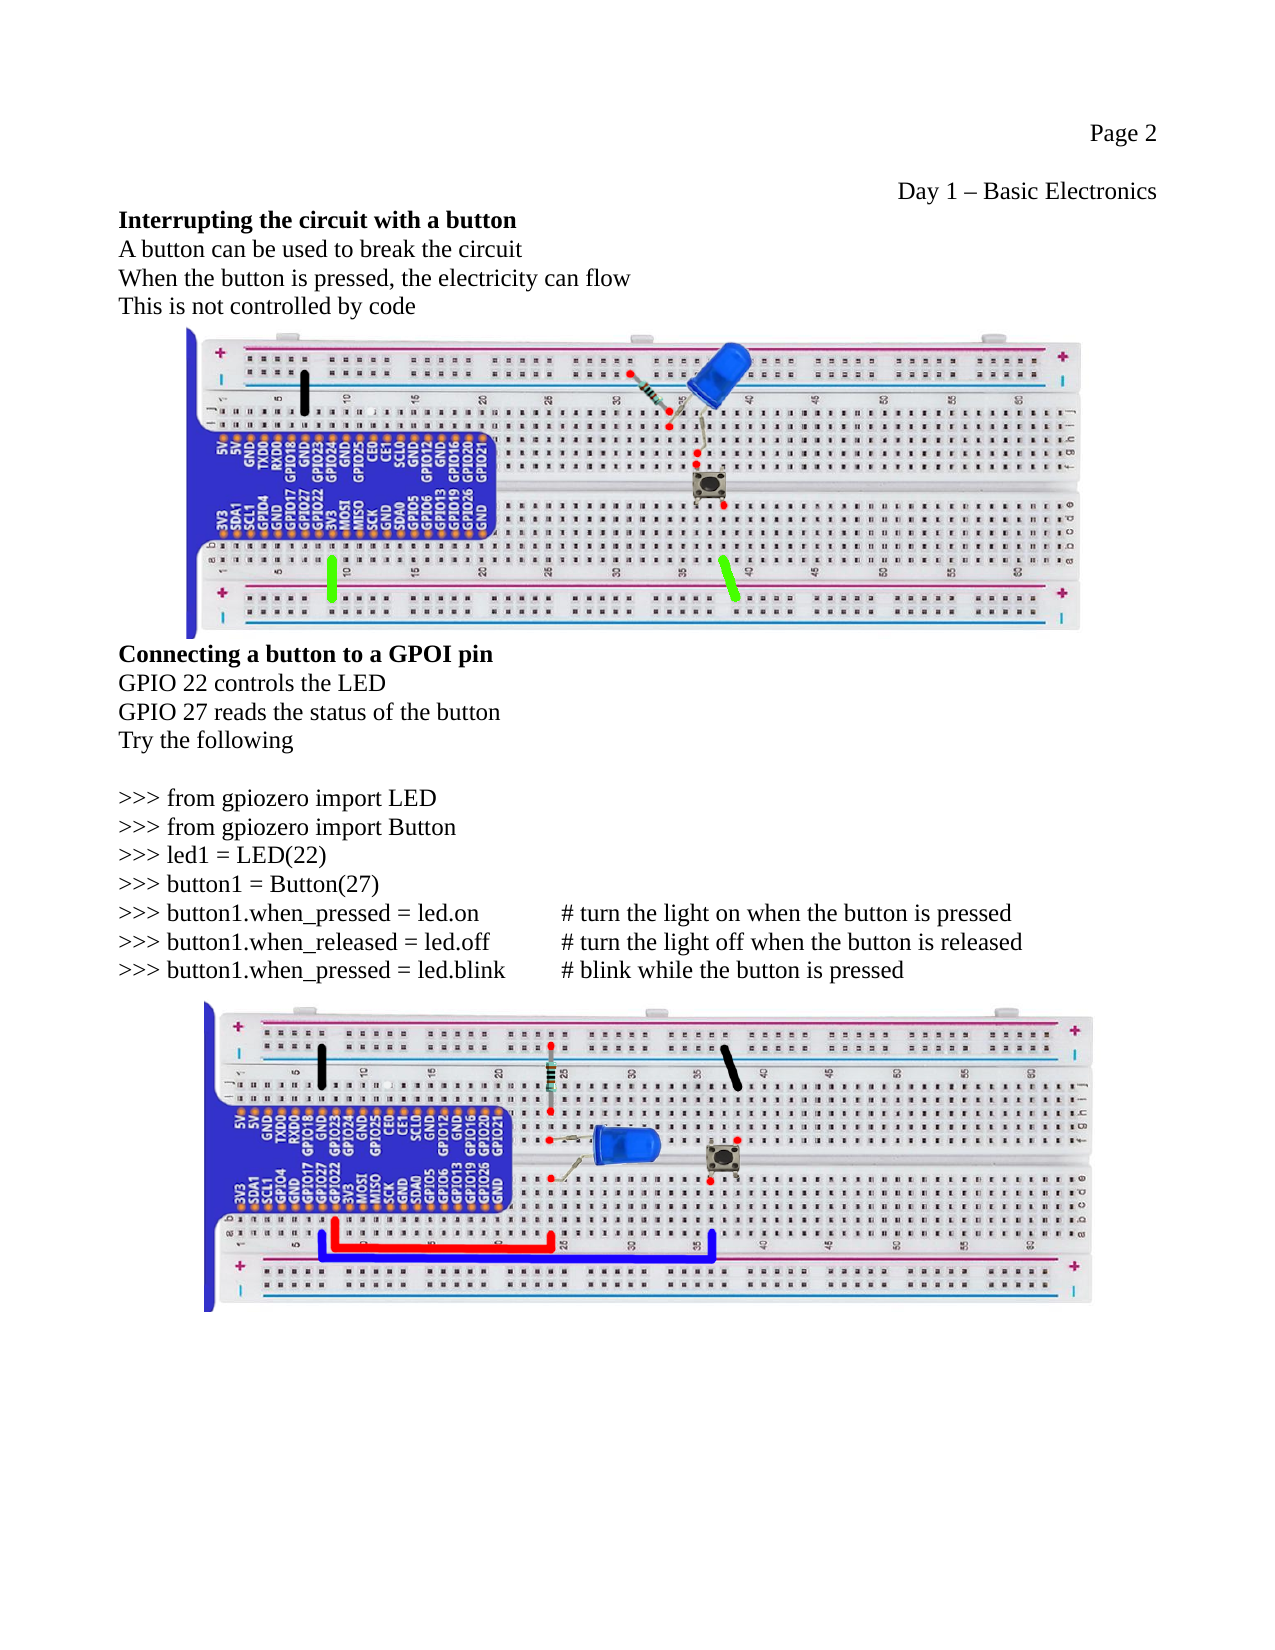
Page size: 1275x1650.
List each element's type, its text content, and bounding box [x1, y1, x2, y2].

text Interrupting the circuit with a button [118, 205, 1157, 234]
text >>> led1 = LED(22) [118, 840, 1157, 869]
text This is not controlled by code [118, 291, 1157, 320]
text Try the following [118, 725, 1157, 754]
picture [186, 320, 1089, 639]
text A button can be used to break the circuit [118, 234, 1157, 263]
text >>> from gpiozero import Button [118, 812, 1157, 840]
text >>> button1.when_pressed = led.blink # blink while the button is pressed [118, 955, 1157, 984]
text >>> from gpiozero import LED [118, 783, 1157, 812]
text GPIO 22 controls the LED [118, 668, 1157, 697]
text GPIO 27 reads the status of the button [118, 697, 1157, 725]
picture [204, 995, 1100, 1312]
text >>> button1.when_released = led.off # turn the light off when the button is released [118, 927, 1157, 955]
text Day 1 – Basic Electronics [118, 176, 1157, 205]
text When the button is pressed, the electricity can flow [118, 263, 1157, 291]
text >>> button1 = Button(27) [118, 869, 1157, 898]
text >>> button1.when_pressed = led.on # turn the light on when the button is pressed [118, 898, 1157, 927]
